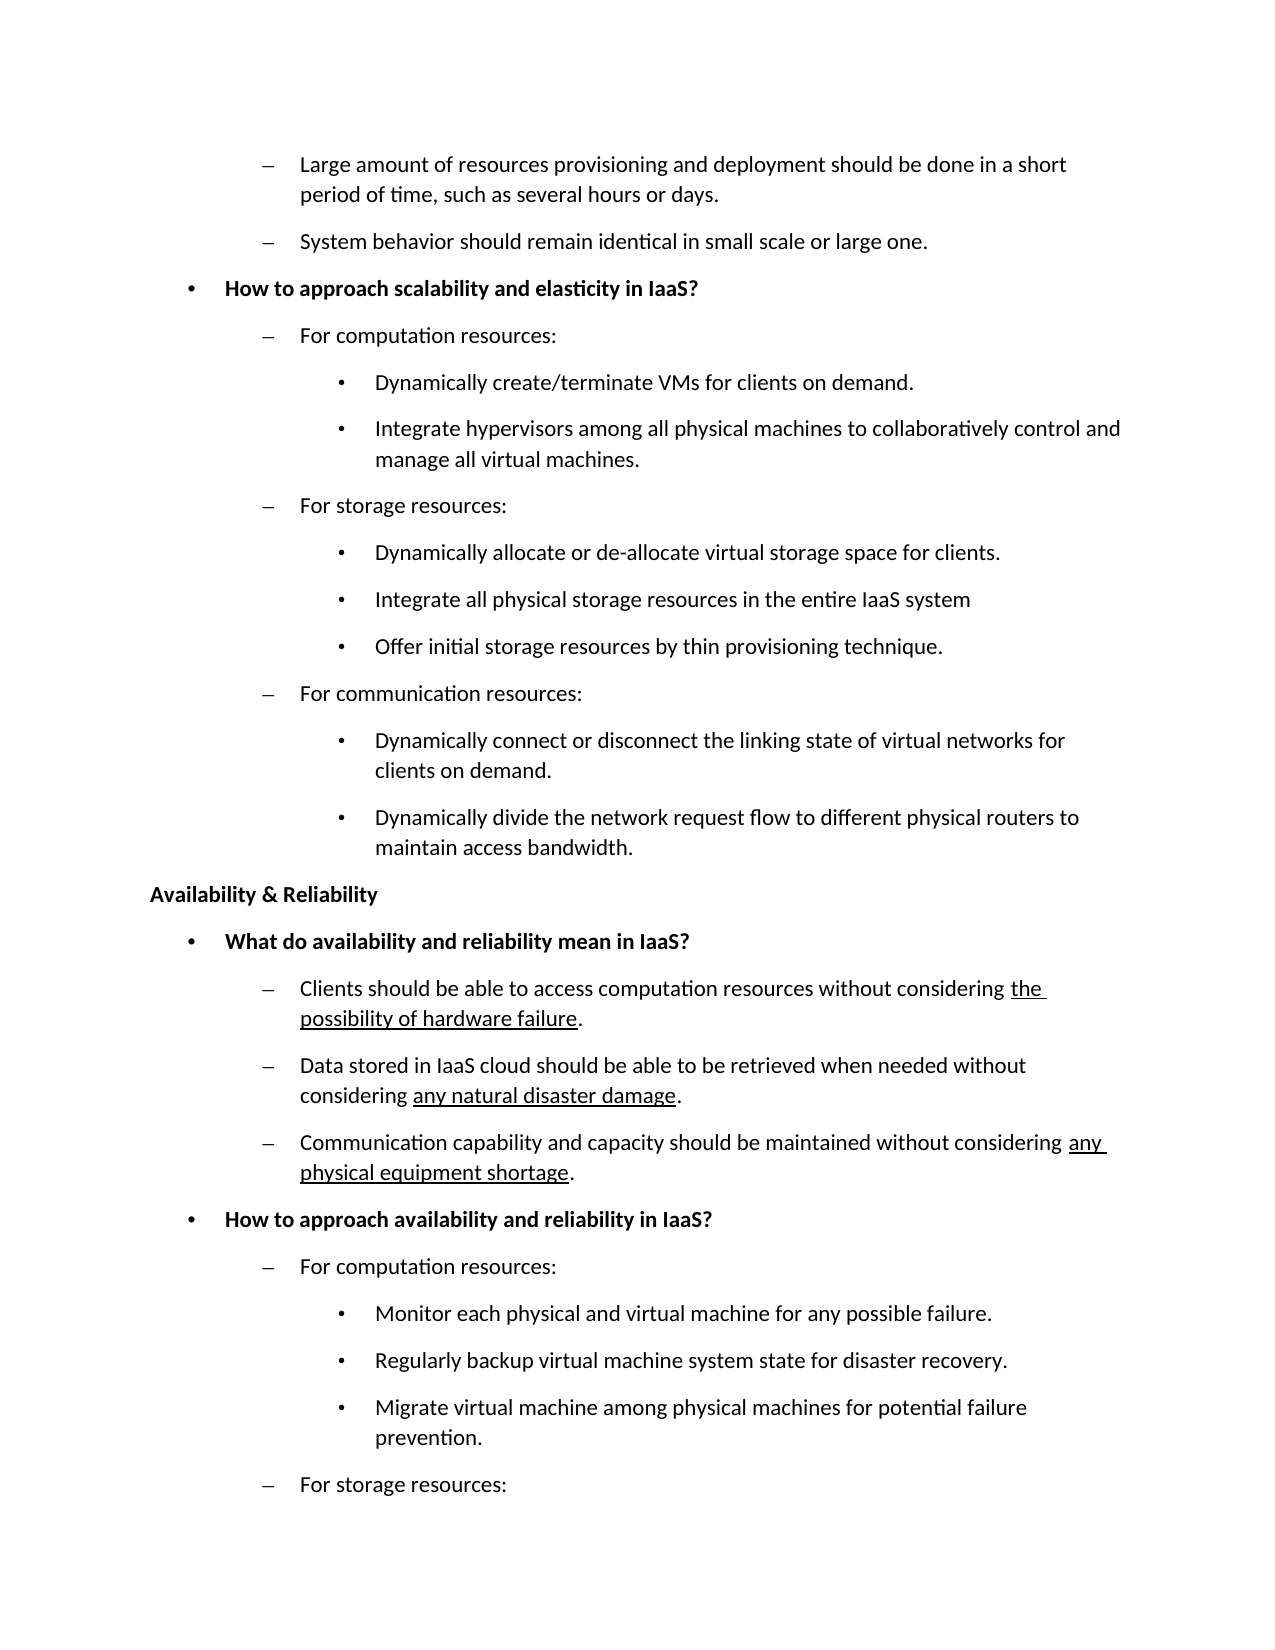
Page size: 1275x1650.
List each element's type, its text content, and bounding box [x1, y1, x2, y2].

list For storage resources: [262, 1470, 1125, 1498]
list What do availability and reliability mean in IaaS? [187, 927, 1125, 955]
list How to approach scalability and elasticity in IaaS? [187, 274, 1125, 302]
list Offer initial storage resources by thin provisioning technique. [337, 632, 1125, 660]
list Data stored in IaaS cloud should be able to be retrieved when needed without considering any natural disaster damage. [262, 1051, 1125, 1109]
list Dynamically connect or disconnect the linking state of virtual networks for clients on demand. [337, 726, 1125, 784]
list For computation resources: [262, 1252, 1125, 1280]
list Communication capability and capacity should be maintained without considering any physical equipment shortage. [262, 1128, 1125, 1186]
list Migrate virtual machine among physical machines for potential failure prevention. [337, 1393, 1125, 1451]
list Integrate hypervisors among all physical machines to collaboratively control and manage all virtual machines. [337, 414, 1125, 473]
list For storage resources: [262, 492, 1125, 520]
list Dynamically allocate or de-allocate virtual storage space for clients. [337, 538, 1125, 567]
list Dynamically create/terminate VMs for clients on demand. [337, 368, 1125, 396]
list Large amount of resources provisioning and deployment should be done in a short period of time, such as several hours or days. [262, 150, 1125, 208]
list For computation resources: [262, 321, 1125, 349]
list Monitor each physical and virtual machine for any possible failure. [337, 1299, 1125, 1327]
list Dynamically divide the network request flow to different physical routers to maintain access bandwidth. [337, 803, 1125, 861]
list How to approach availability and reliability in IaaS? [187, 1205, 1125, 1233]
list System behavior should remain identical in small scale or large one. [262, 227, 1125, 255]
list For communication resources: [262, 679, 1125, 707]
list Clients should be able to access computation resources without considering the possibility of hardware failure. [262, 974, 1125, 1032]
text Availability & Reliability [150, 880, 1125, 908]
list Integrate all physical storage resources in the entire IaaS system [337, 585, 1125, 613]
list Regularly backup virtual machine system state for disaster recovery. [337, 1346, 1125, 1374]
